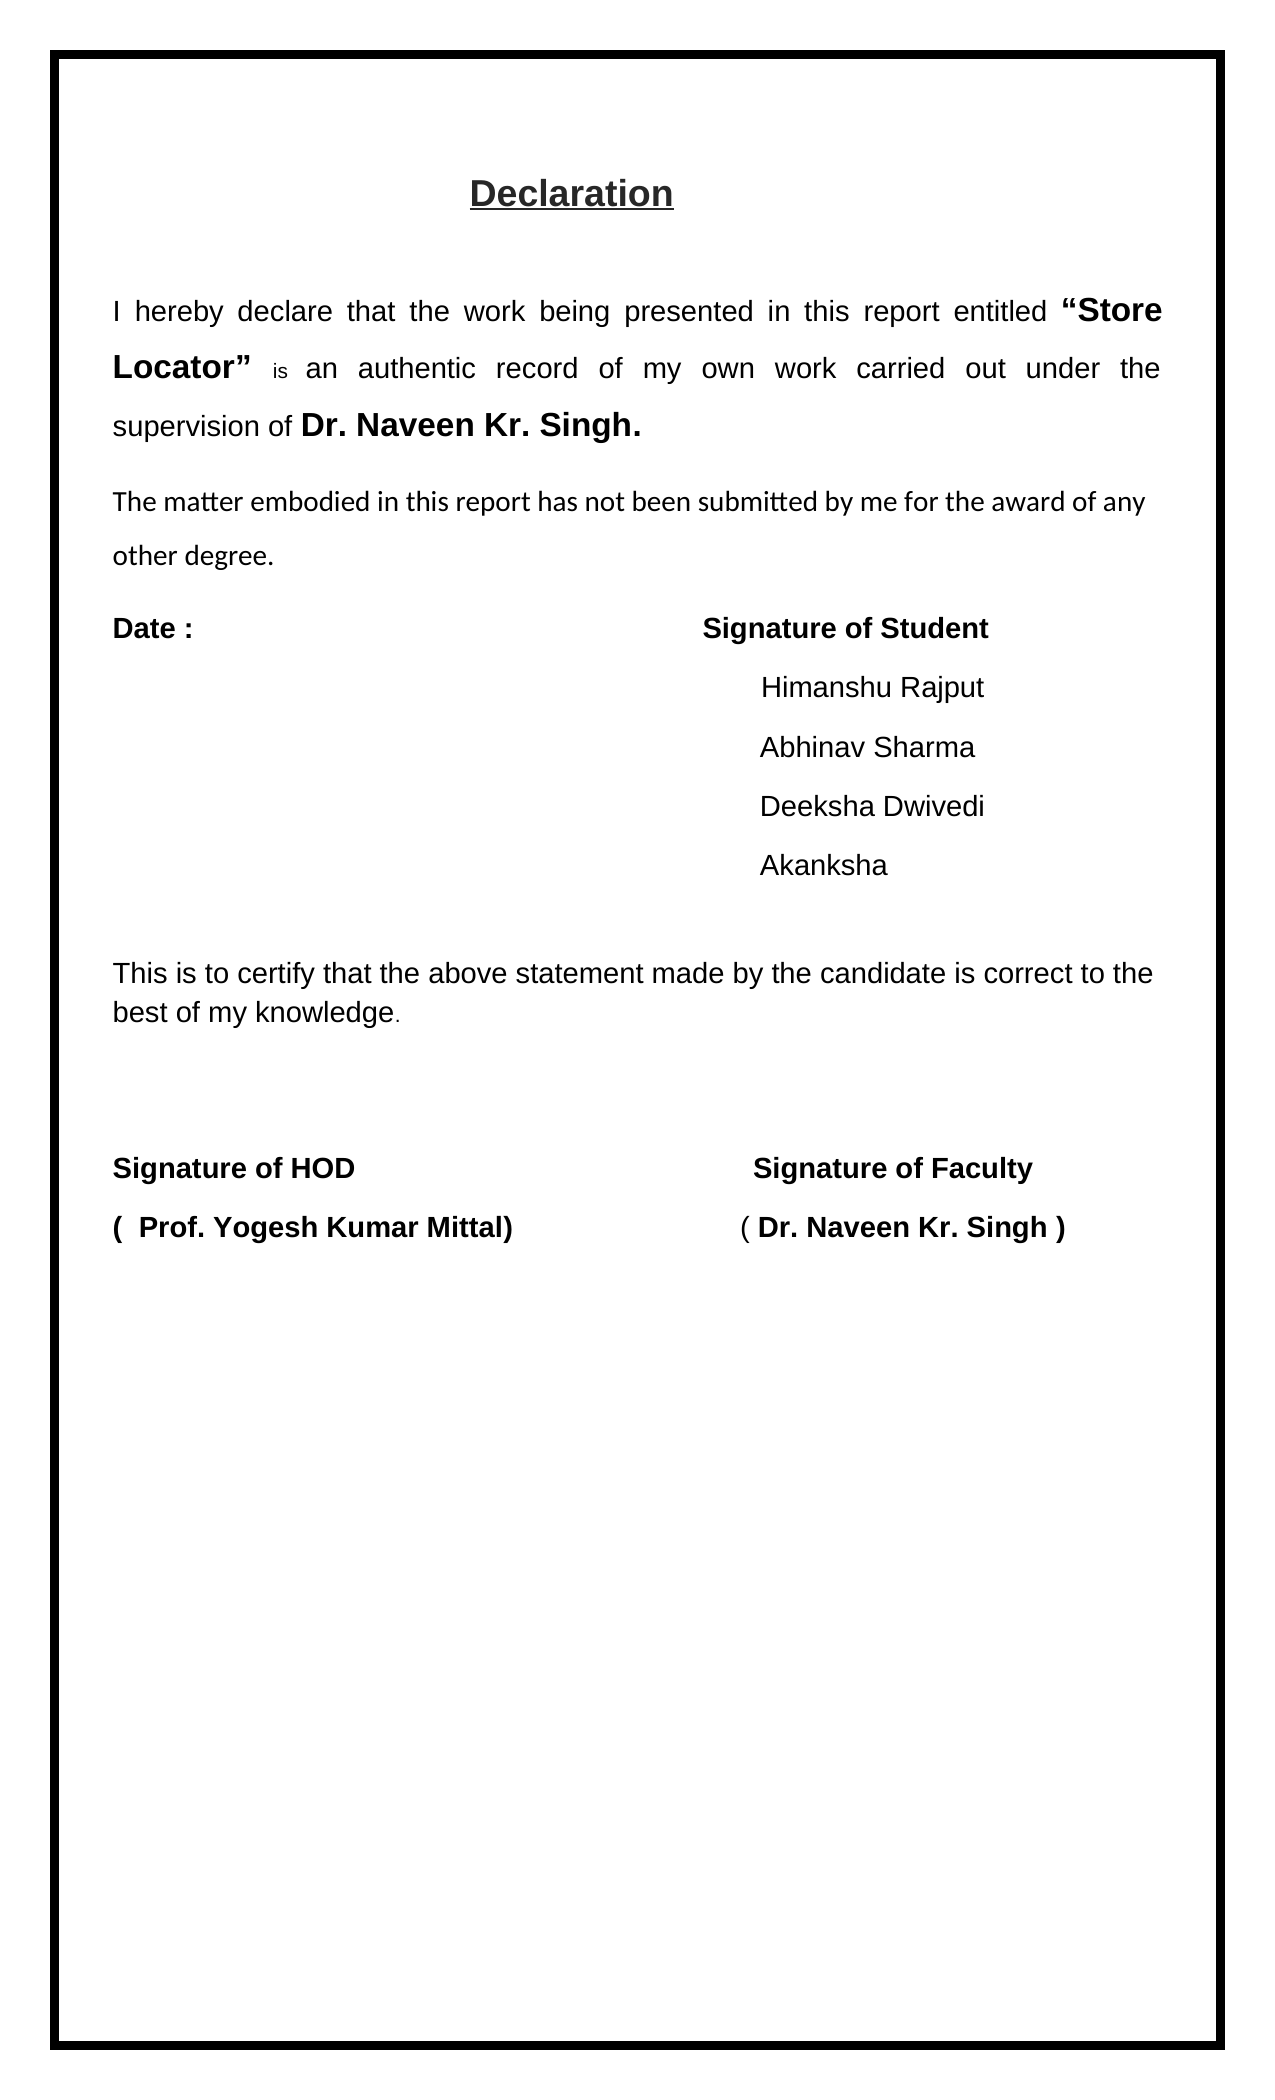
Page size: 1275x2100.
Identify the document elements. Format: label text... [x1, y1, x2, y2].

text ( Prof. Yogesh Kumar Mittal) ( Dr. Naveen Kr. Singh.) [112, 1210, 1162, 1282]
text Himanshu Rajput [112, 670, 1162, 704]
text Signature of HOD Signature of Faculty [112, 1151, 1162, 1184]
text Date : Signature of Student [112, 611, 1162, 644]
text Declaration [112, 171, 1162, 214]
text Akanksha [112, 848, 1162, 882]
text The matter embodied in this report has not been submitted by me for the award of any other degree. [112, 483, 1162, 572]
text Abhinav Sharma [112, 730, 1162, 763]
text Deeksha Dwivedi [112, 789, 1162, 823]
text This is to certify that the above statement made by the candidate is correct to the best of my knowledge. [112, 956, 1162, 1028]
text I hereby declare that the work being presented in this report entitled “Store Locator” is an authentic record of my own work carried out under the supervision of Dr. Naveen Kr. Singh. [112, 289, 1162, 443]
